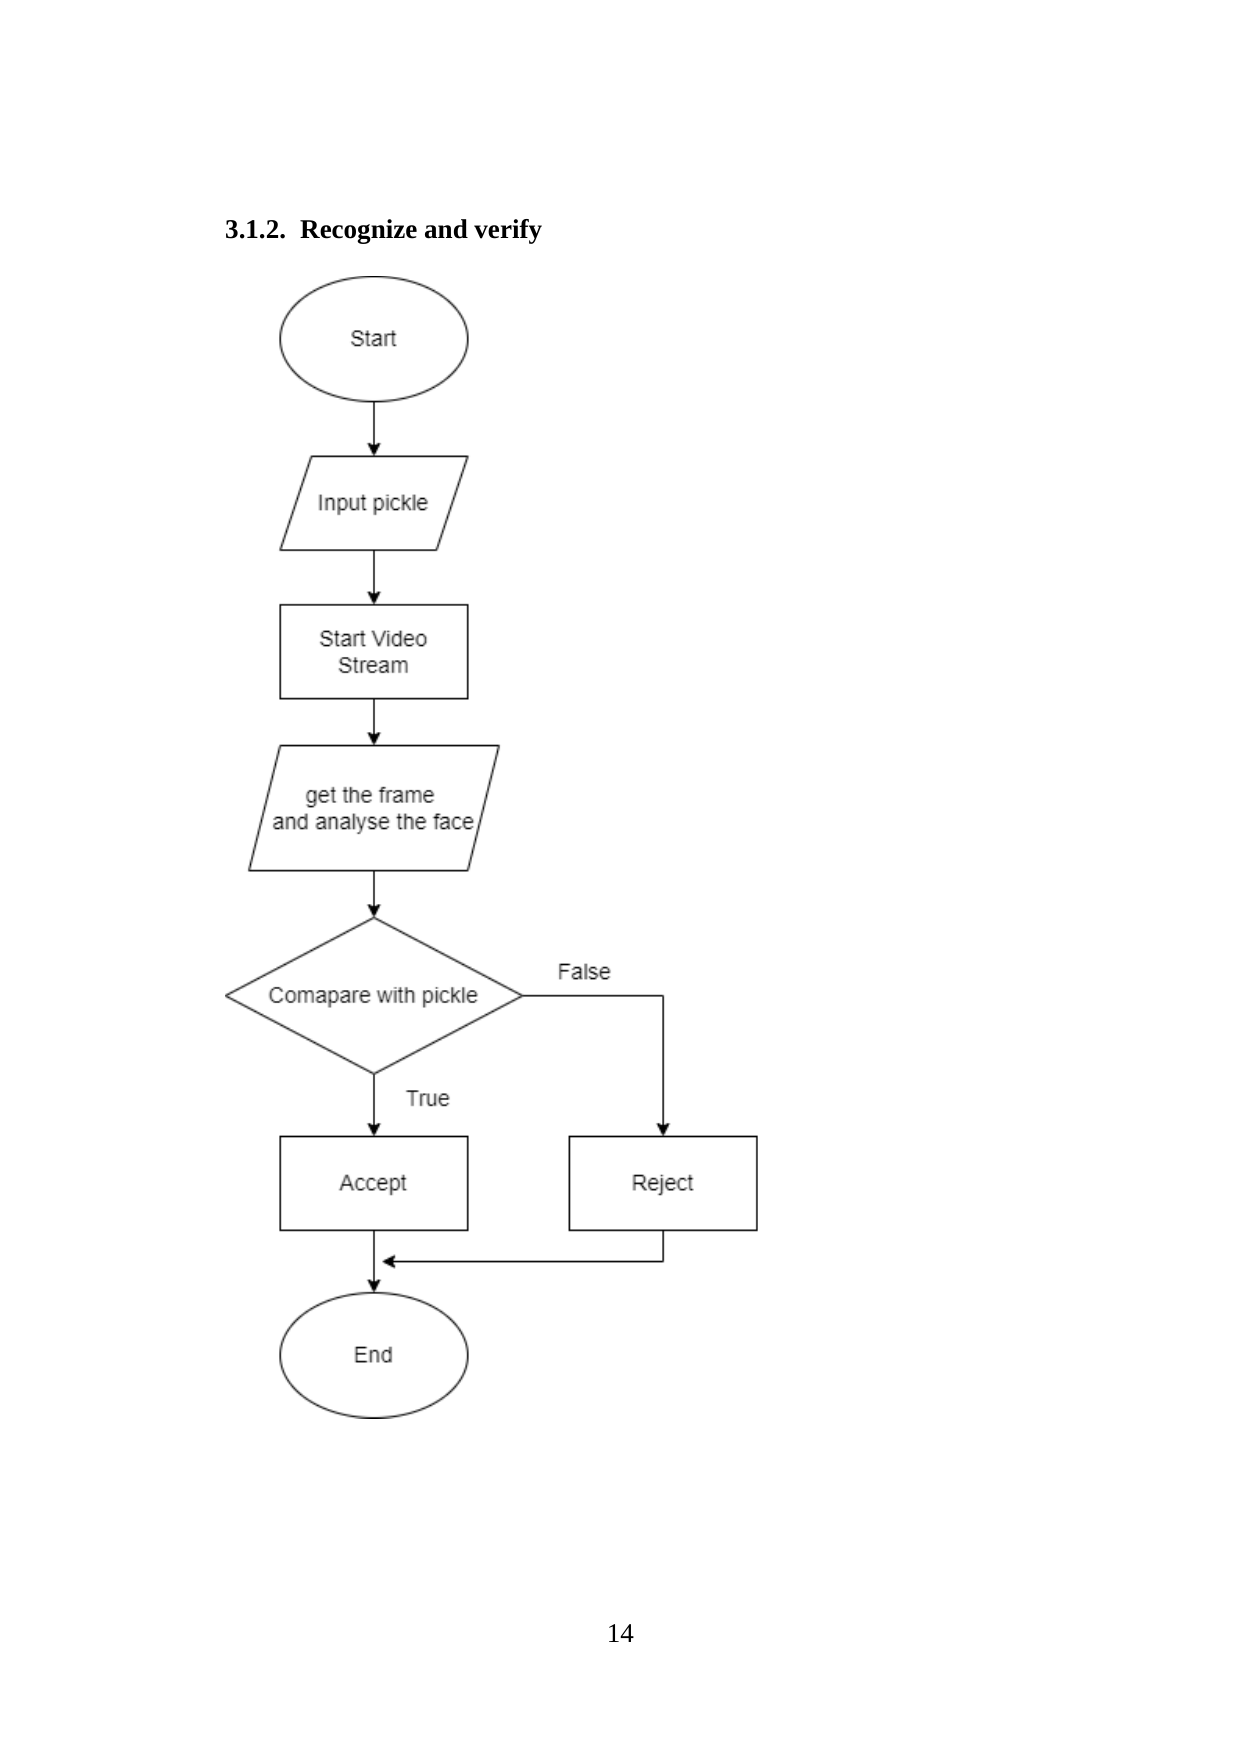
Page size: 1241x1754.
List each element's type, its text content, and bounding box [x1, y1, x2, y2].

text 3.1.2. Recognize and verify [150, 213, 1090, 244]
picture [225, 276, 758, 1419]
